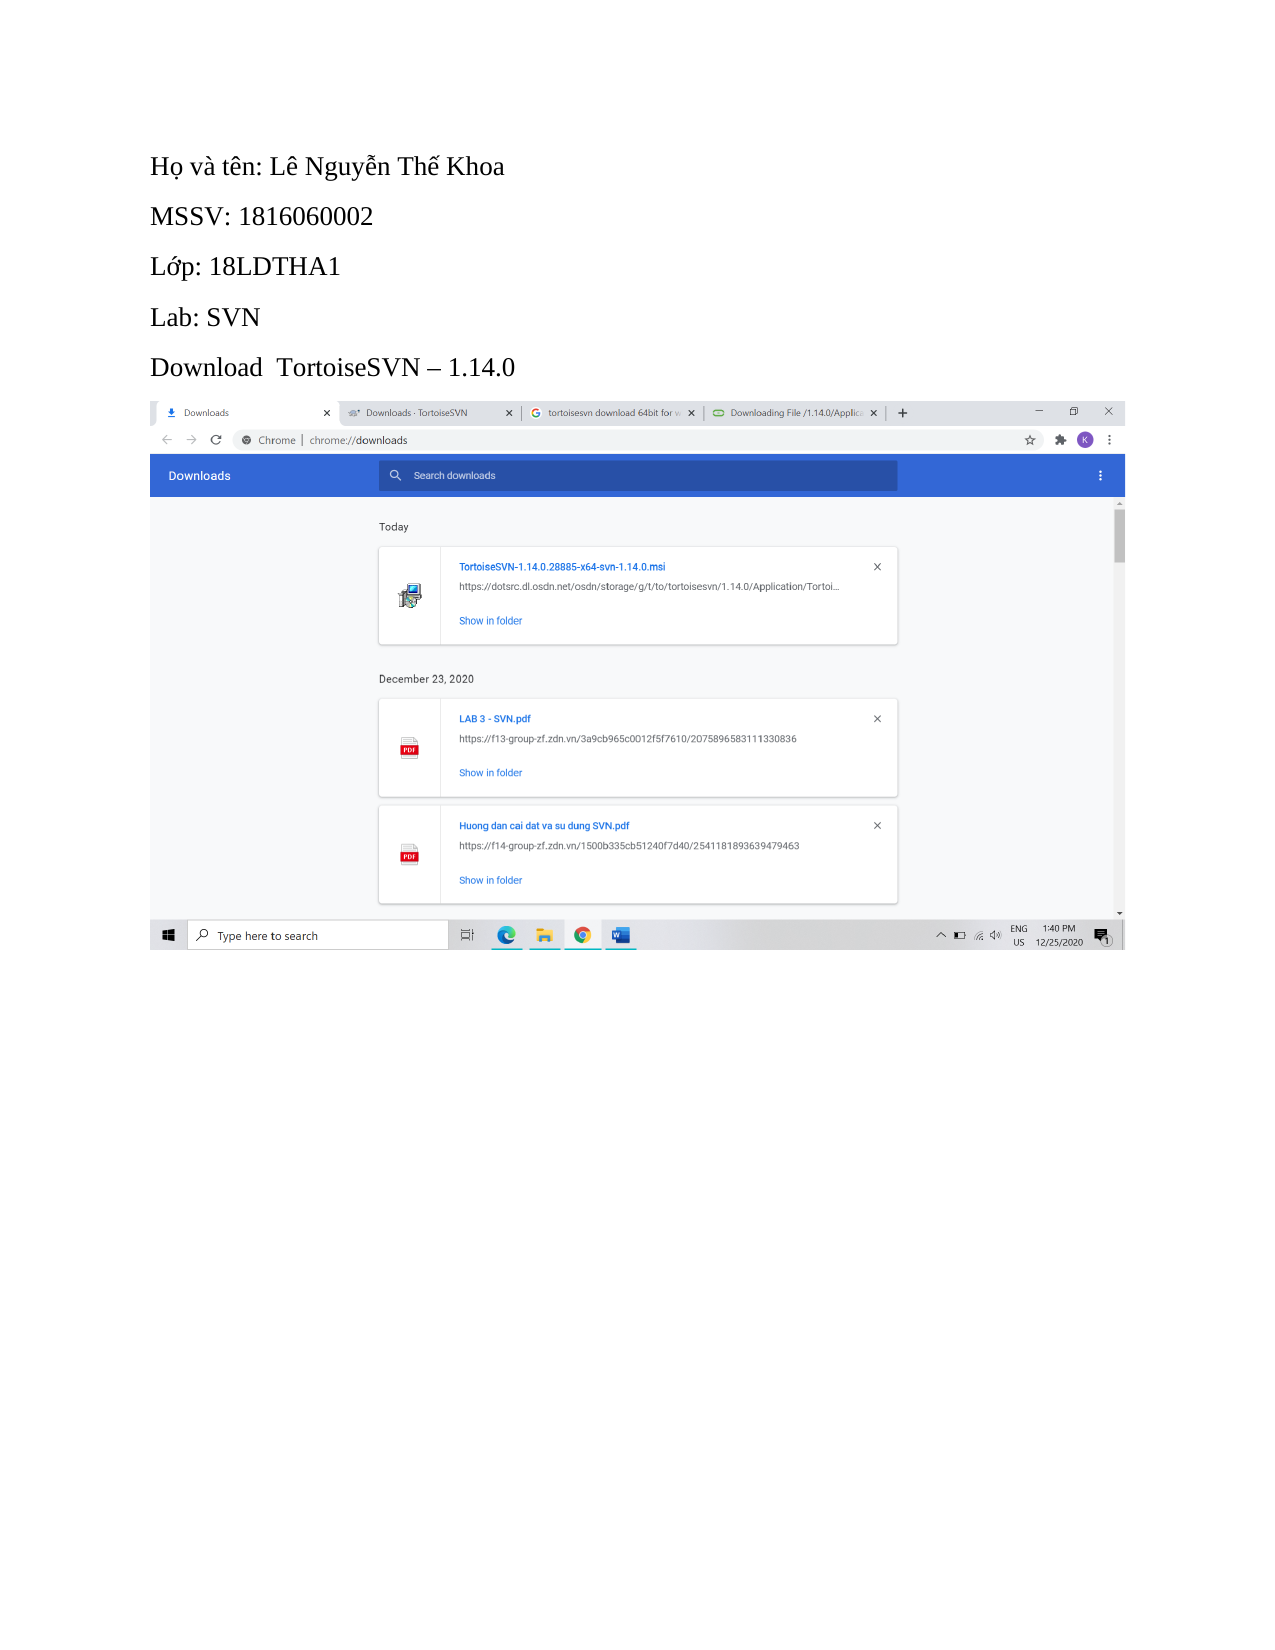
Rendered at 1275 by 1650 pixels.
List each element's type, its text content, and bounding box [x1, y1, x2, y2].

text Lab: SVN [150, 301, 1125, 332]
picture [150, 401, 1125, 950]
text Download TortoiseSVN – 1.14.0 [150, 351, 1125, 382]
text MSSV: 1816060002 [150, 200, 1125, 231]
text Lớp: 18LDTHA1 [150, 250, 1125, 282]
text Họ và tên: Lê Nguyễn Thế Khoa [150, 150, 1125, 181]
